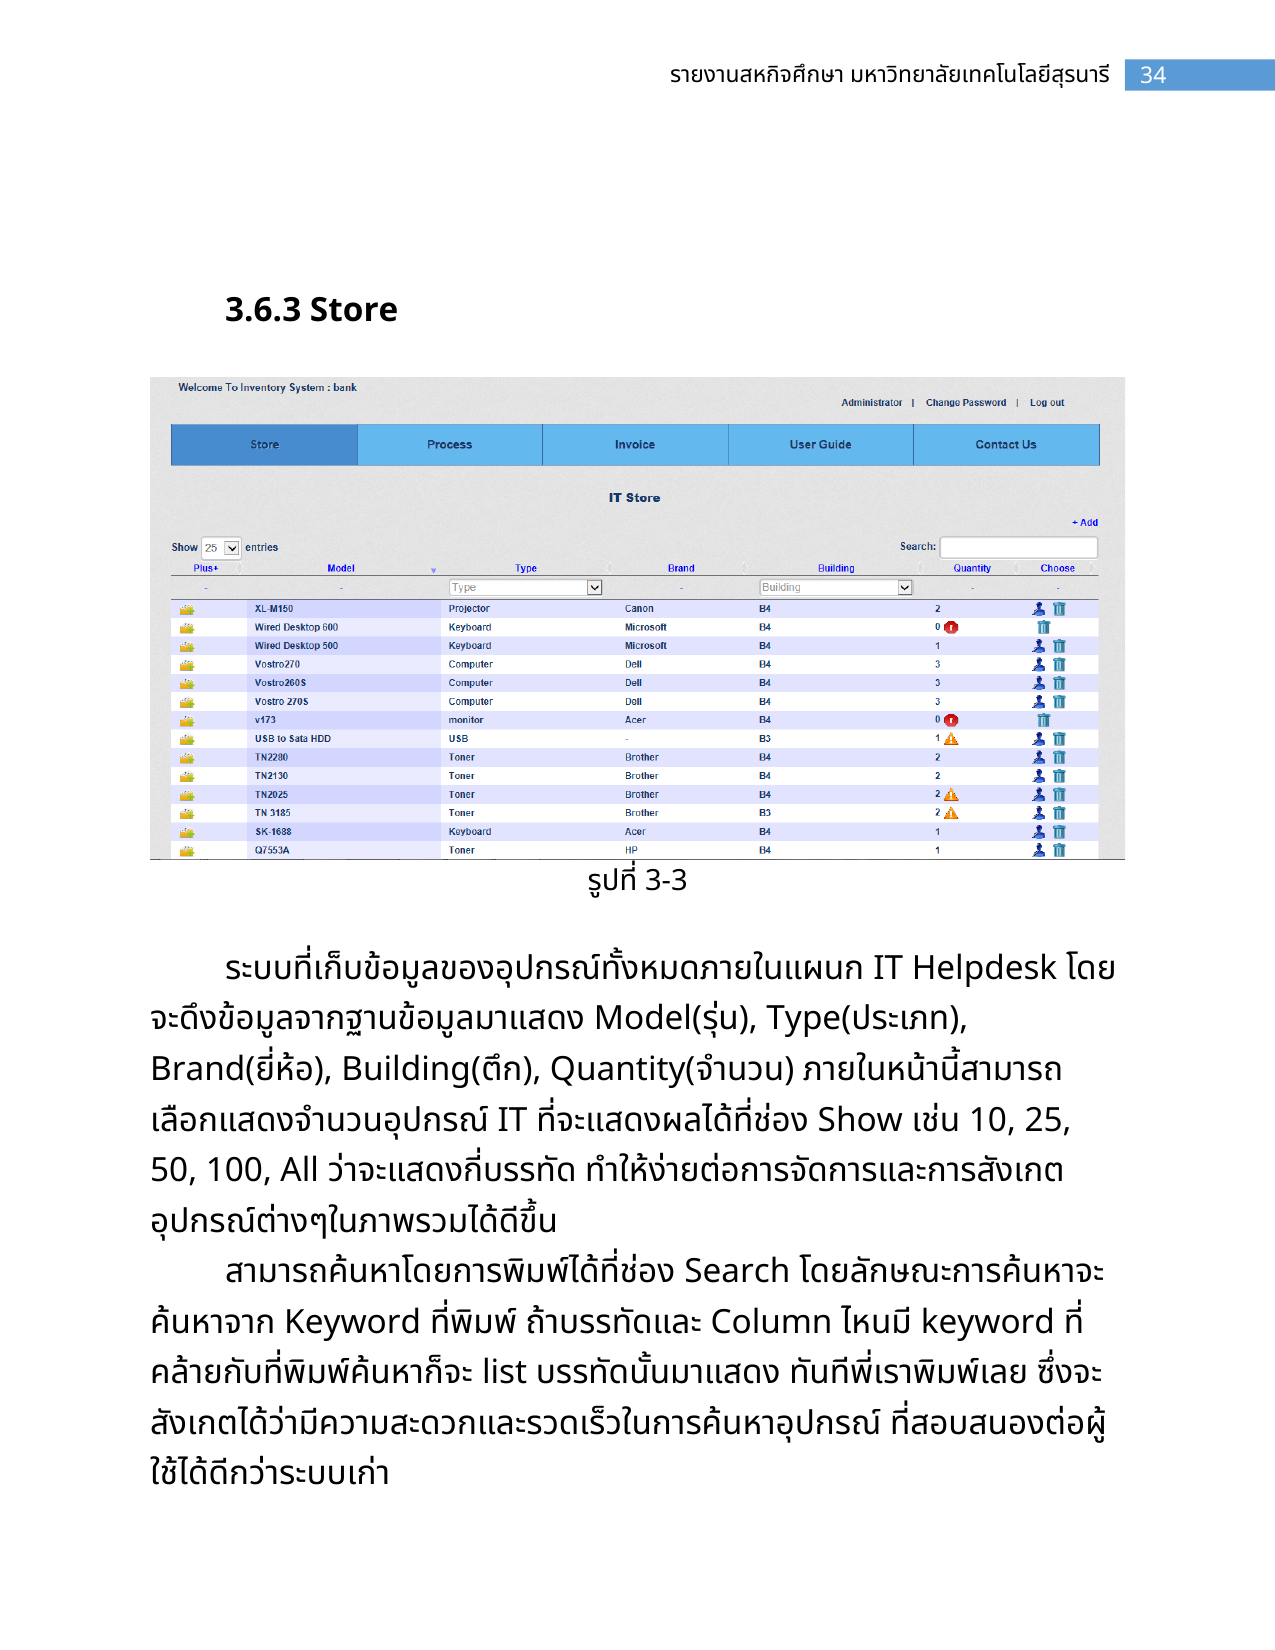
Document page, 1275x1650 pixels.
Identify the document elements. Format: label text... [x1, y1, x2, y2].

text รูปที่ 3-3 [150, 860, 1125, 904]
text ระบบที่เก็บข้อมูลของอุปกรณ์ทั้งหมดภายในแผนก IT Helpdesk โดยจะดึงข้อมูลจากฐานข้อมูลมาแสดง Model(รุ่น), Type(ประเภท), Brand(ยี่ห้อ), Building(ตึก), Quantity(จำนวน) ภายในหน้านี้สามารถเลือกแสดงจำนวนอุปกรณ์ IT ที่จะแสดงผลได้ที่ช่อง Show เช่น 10, 25, 50, 100, All ว่าจะแสดงกี่บรรทัด ทำให้ง่ายต่อการจัดการและการสังเกตอุปกรณ์ต่างๆในภาพรวมได้ดีขึ้น [150, 943, 1125, 1247]
text สามารถค้นหาโดยการพิมพ์ได้ที่ช่อง Search โดยลักษณะการค้นหาจะค้นหาจาก Keyword ที่พิมพ์ ถ้าบรรทัดและ Column ไหนมี keyword ที่คล้ายกับที่พิมพ์ค้นหาก็จะ list บรรทัดนั้นมาแสดง ทันทีพี่เราพิมพ์เลย ซึ่งจะสังเกตได้ว่ามีความสะดวกและรวดเร็วในการค้นหาอุปกรณ์ ที่สอบสนองต่อผู้ใช้ได้ดีกว่าระบบเก่า [150, 1247, 1125, 1500]
text 3.6.3 Store [150, 286, 1125, 332]
picture [150, 377, 1125, 860]
